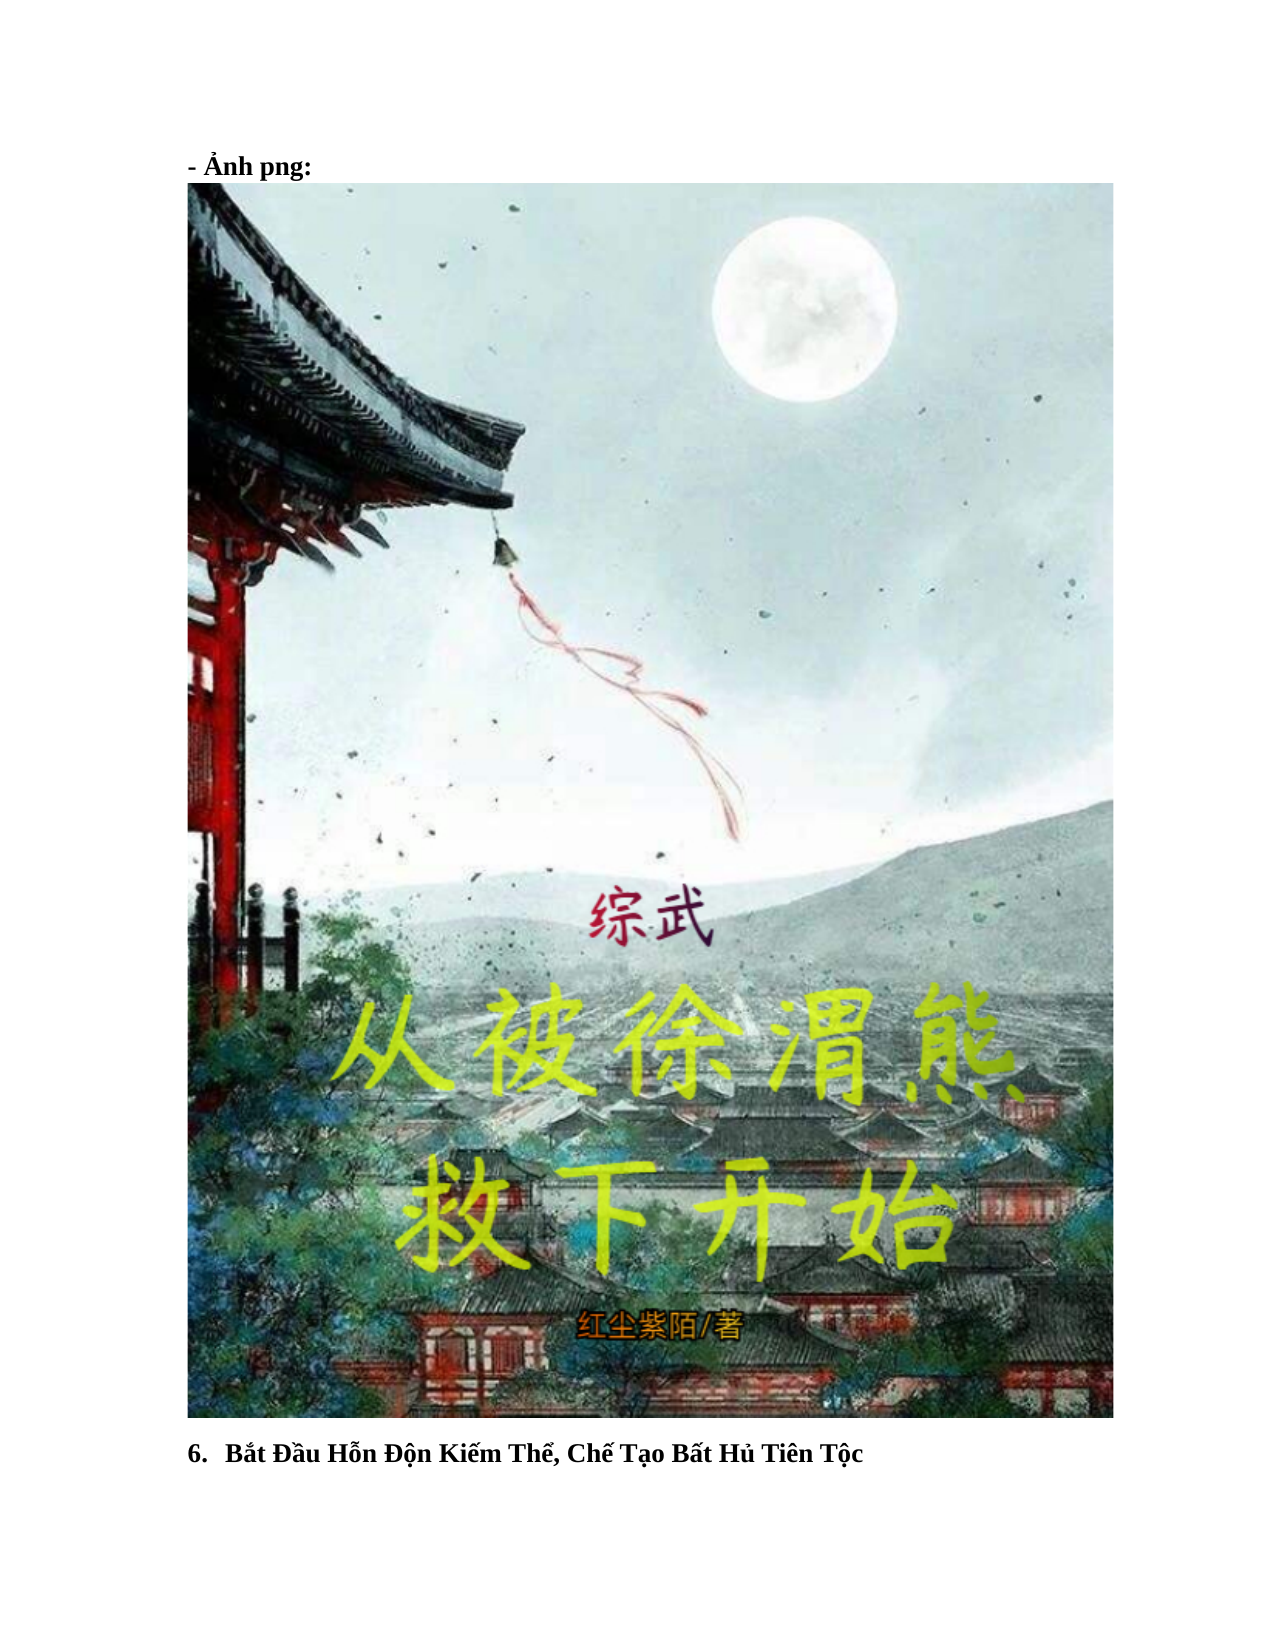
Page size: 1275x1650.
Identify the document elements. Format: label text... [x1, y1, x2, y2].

picture [187, 183, 1114, 1418]
text - Ảnh png: [187, 150, 1125, 181]
list Bắt Đầu Hỗn Độn Kiếm Thể, Chế Tạo Bất Hủ Tiên Tộc [187, 1437, 1125, 1468]
